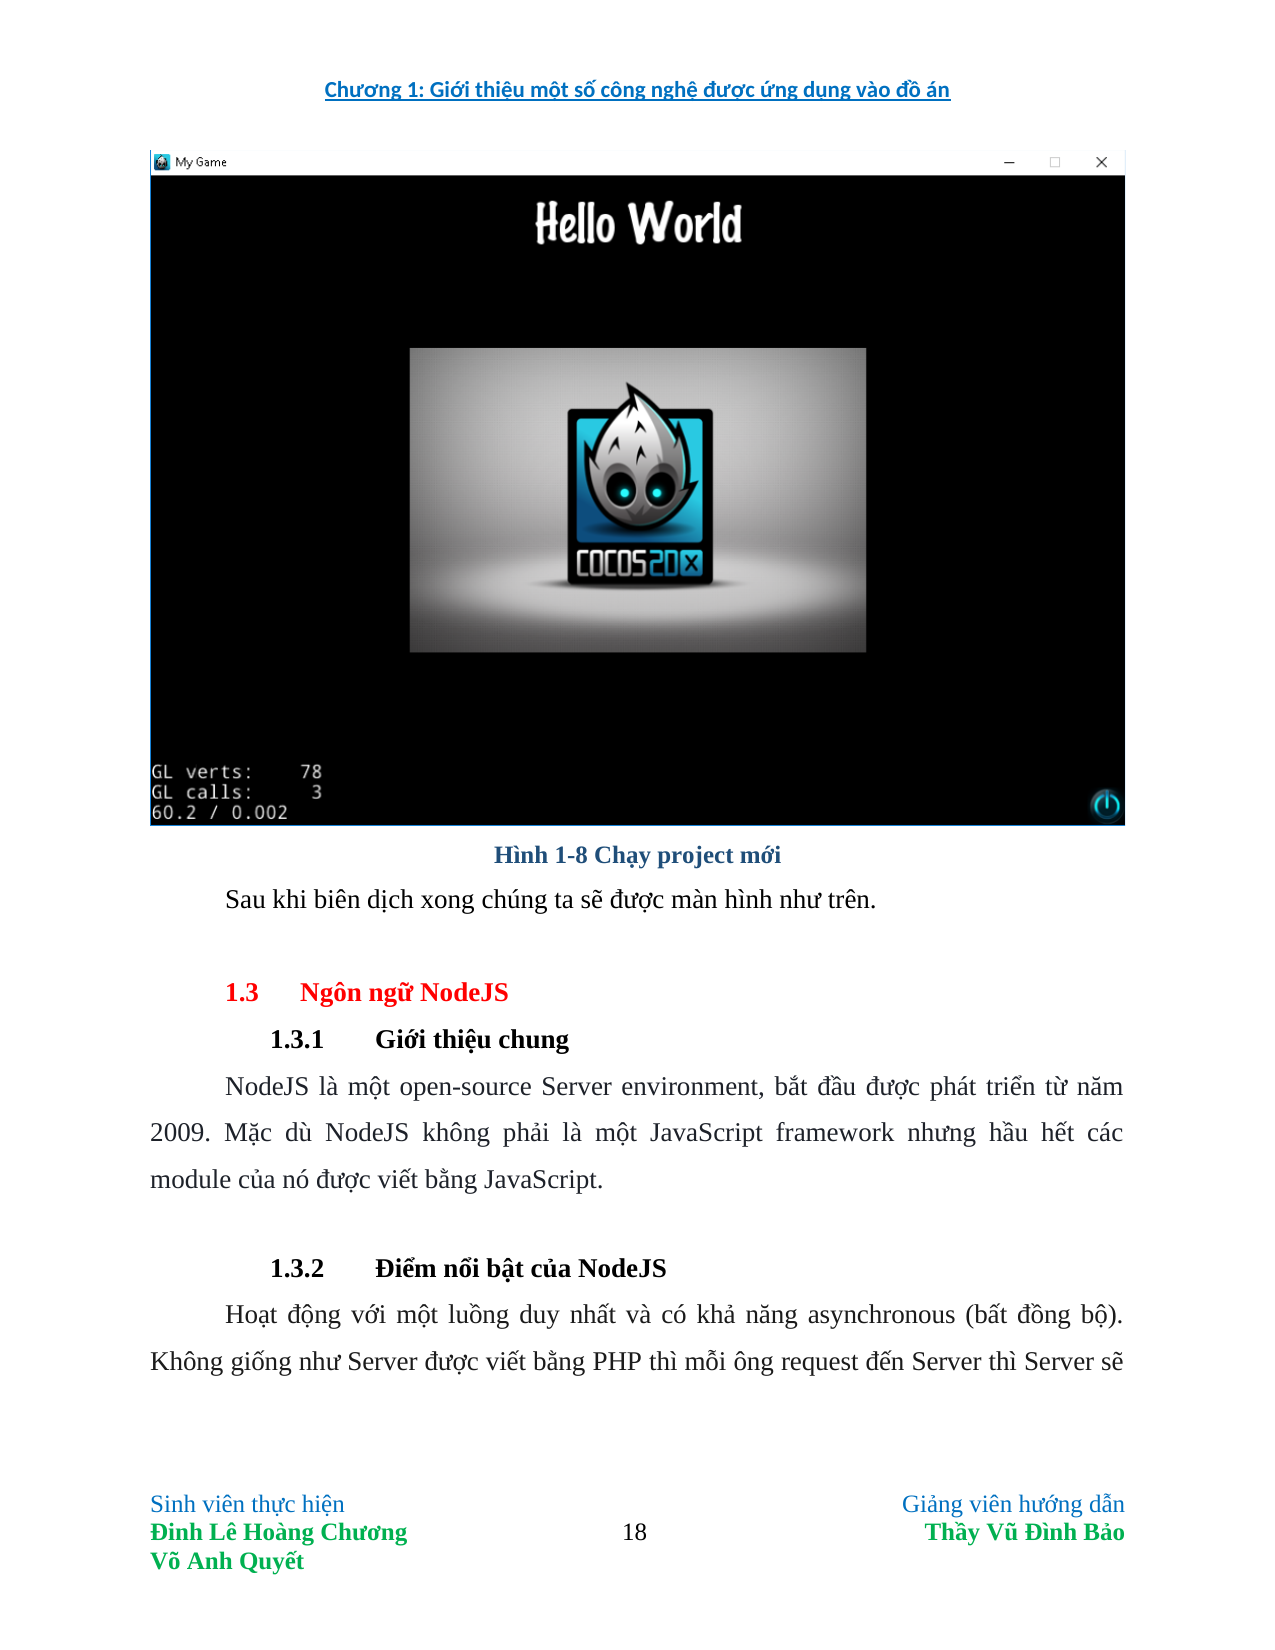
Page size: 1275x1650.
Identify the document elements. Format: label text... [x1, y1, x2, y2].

subtitle Điểm nổi bật của NodeJS [150, 1252, 1125, 1283]
subtitle Giới thiệu chung [150, 1023, 1125, 1054]
text Sau khi biên dịch xong chúng ta sẽ được màn hình như trên. [150, 883, 1125, 914]
text NodeJS là một open-source Server environment, bắt đầu được phát triển từ năm 2009. Mặc dù NodeJS không phải là một JavaScript framework nhưng hầu hết các module của nó được viết bằng JavaScript. [150, 1070, 1125, 1116]
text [150, 1298, 1125, 1345]
text NodeJS là một open-source Server environment, bắt đầu được phát triển từ năm 2009. Mặc dù NodeJS không phải là một JavaScript framework nhưng hầu hết các module của nó được viết bằng JavaScript. [150, 1148, 1125, 1194]
text Hình 1-8 Chạy project mới [150, 840, 1125, 869]
subtitle Ngôn ngữ NodeJS [150, 976, 1125, 1008]
picture [150, 150, 1125, 826]
